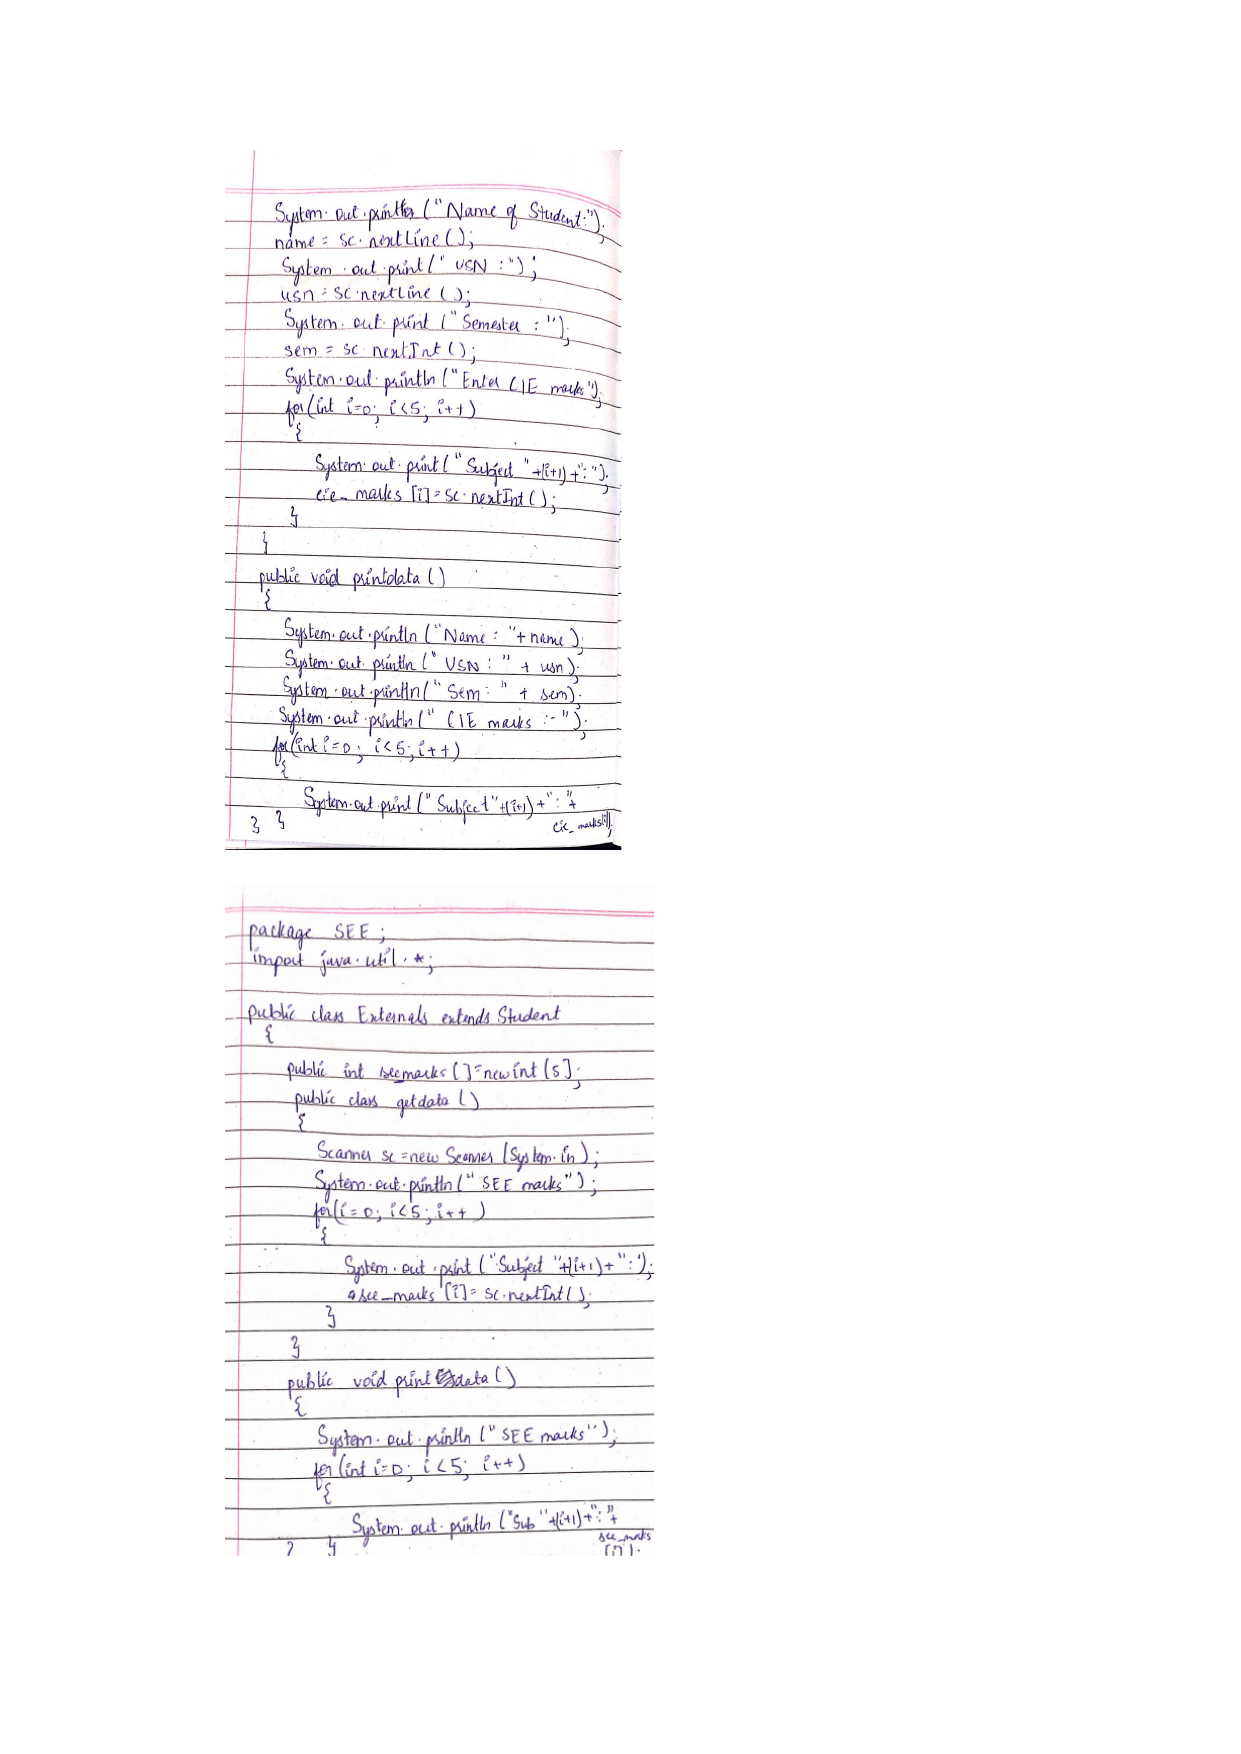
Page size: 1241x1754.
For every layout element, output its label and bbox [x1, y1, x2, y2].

picture [225, 885, 655, 1573]
picture [225, 150, 622, 867]
